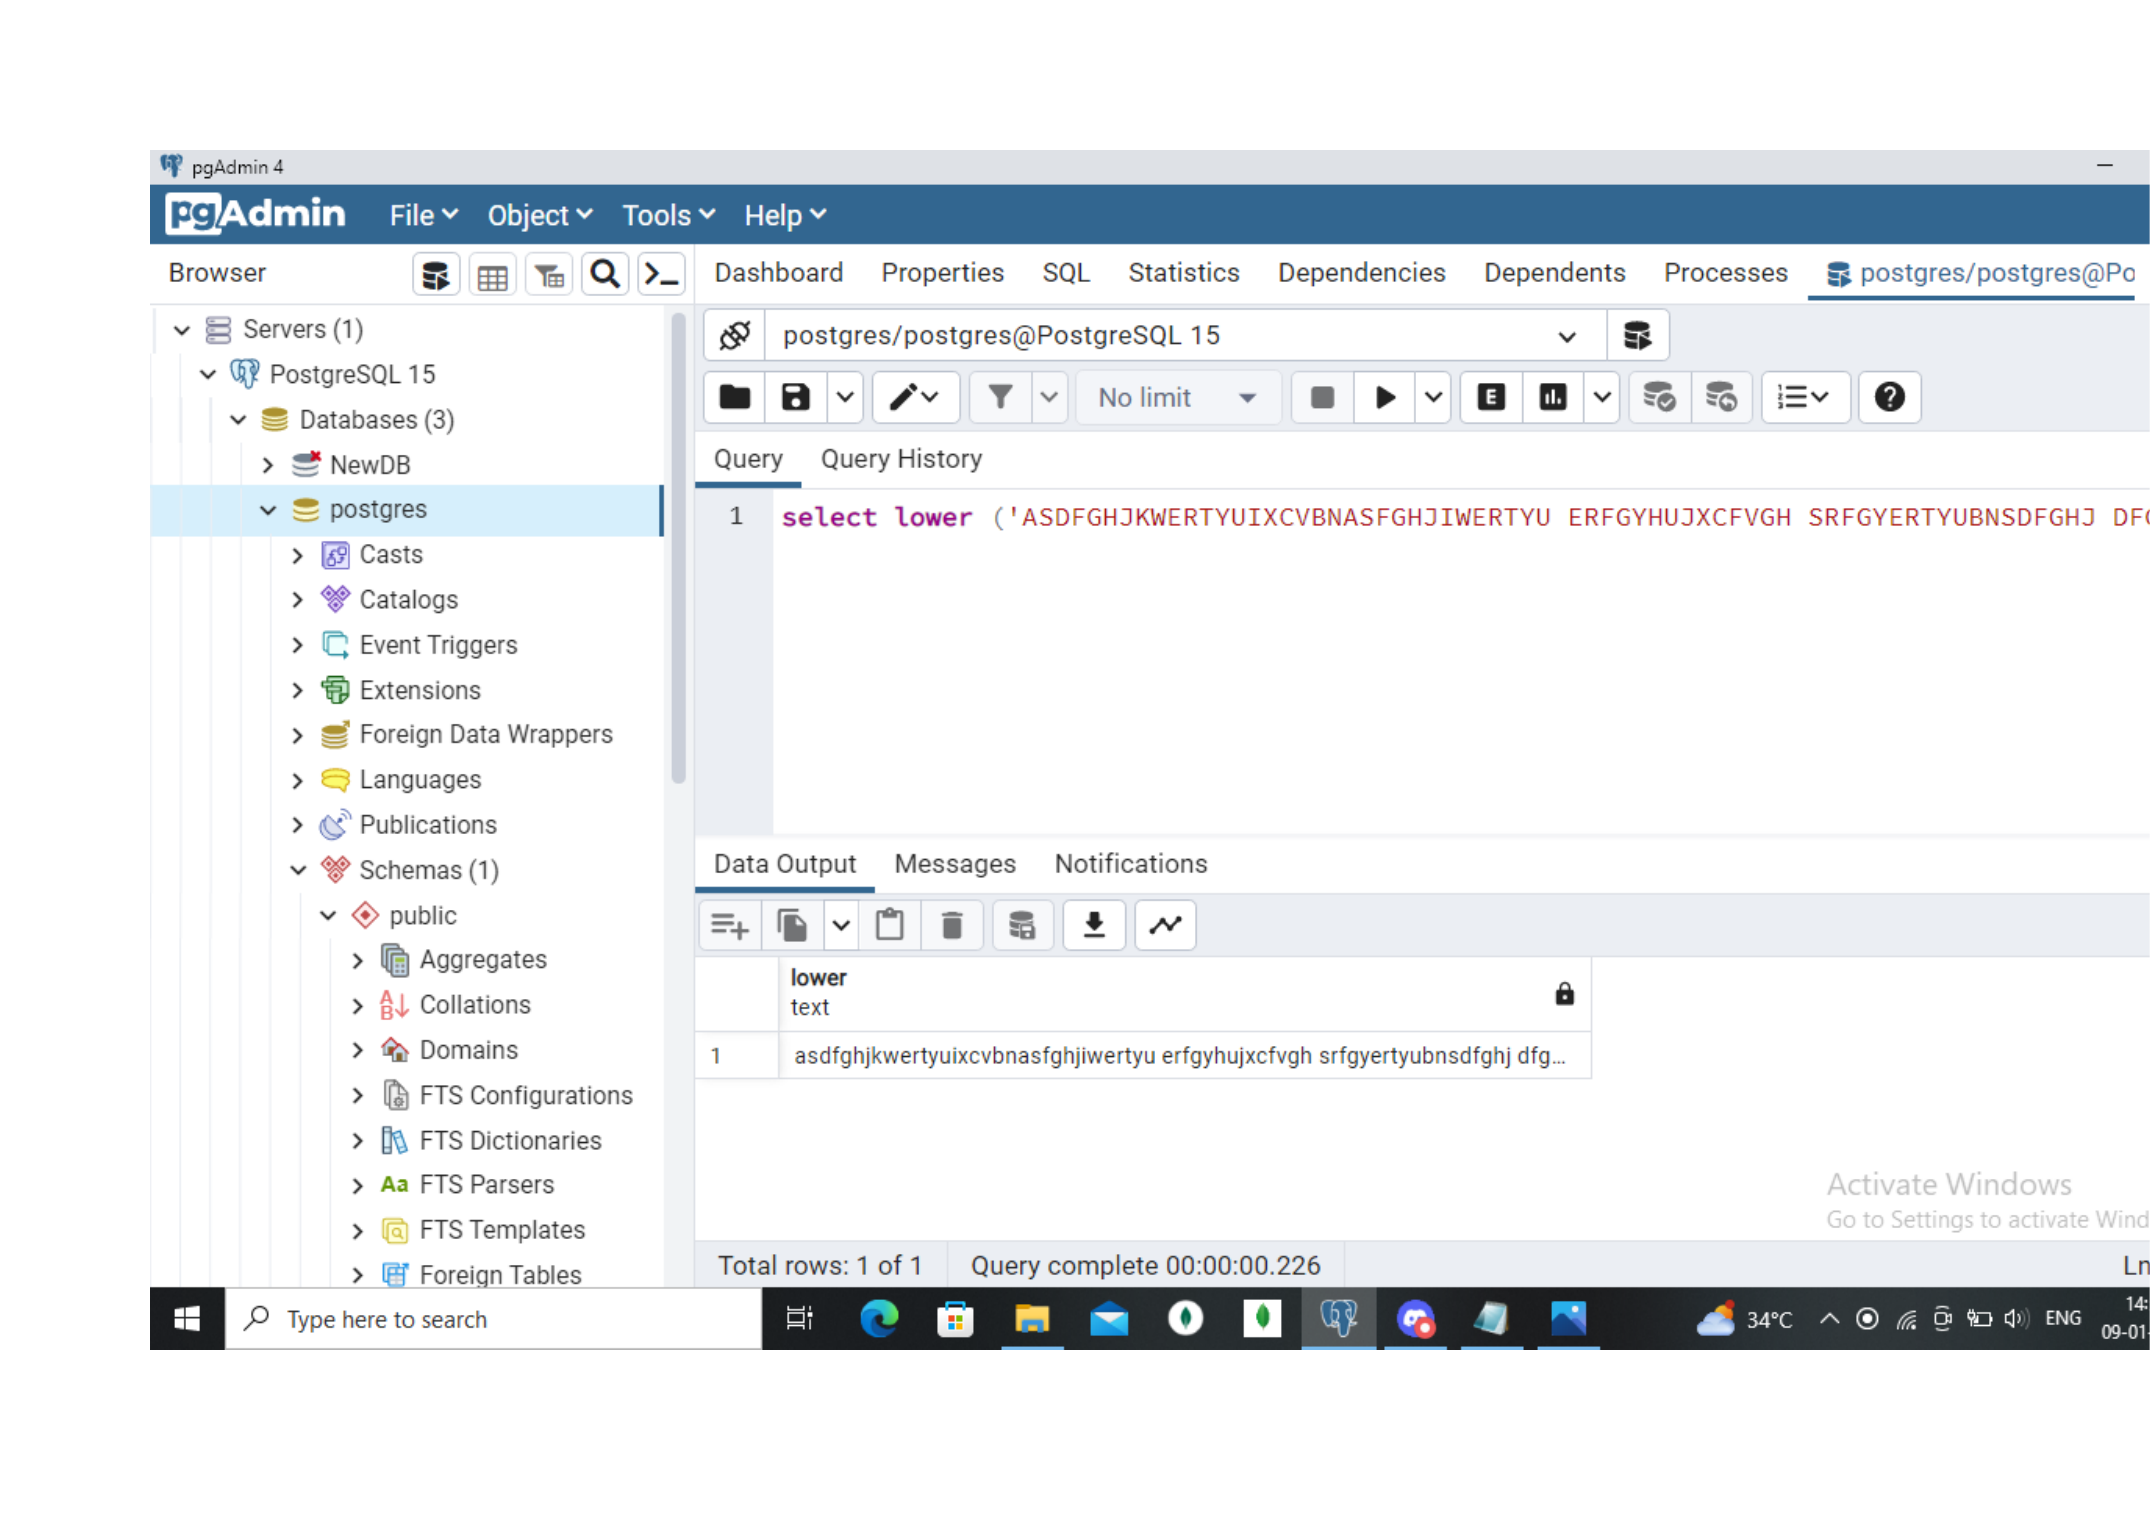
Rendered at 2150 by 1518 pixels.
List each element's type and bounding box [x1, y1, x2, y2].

picture [150, 150, 2150, 1350]
